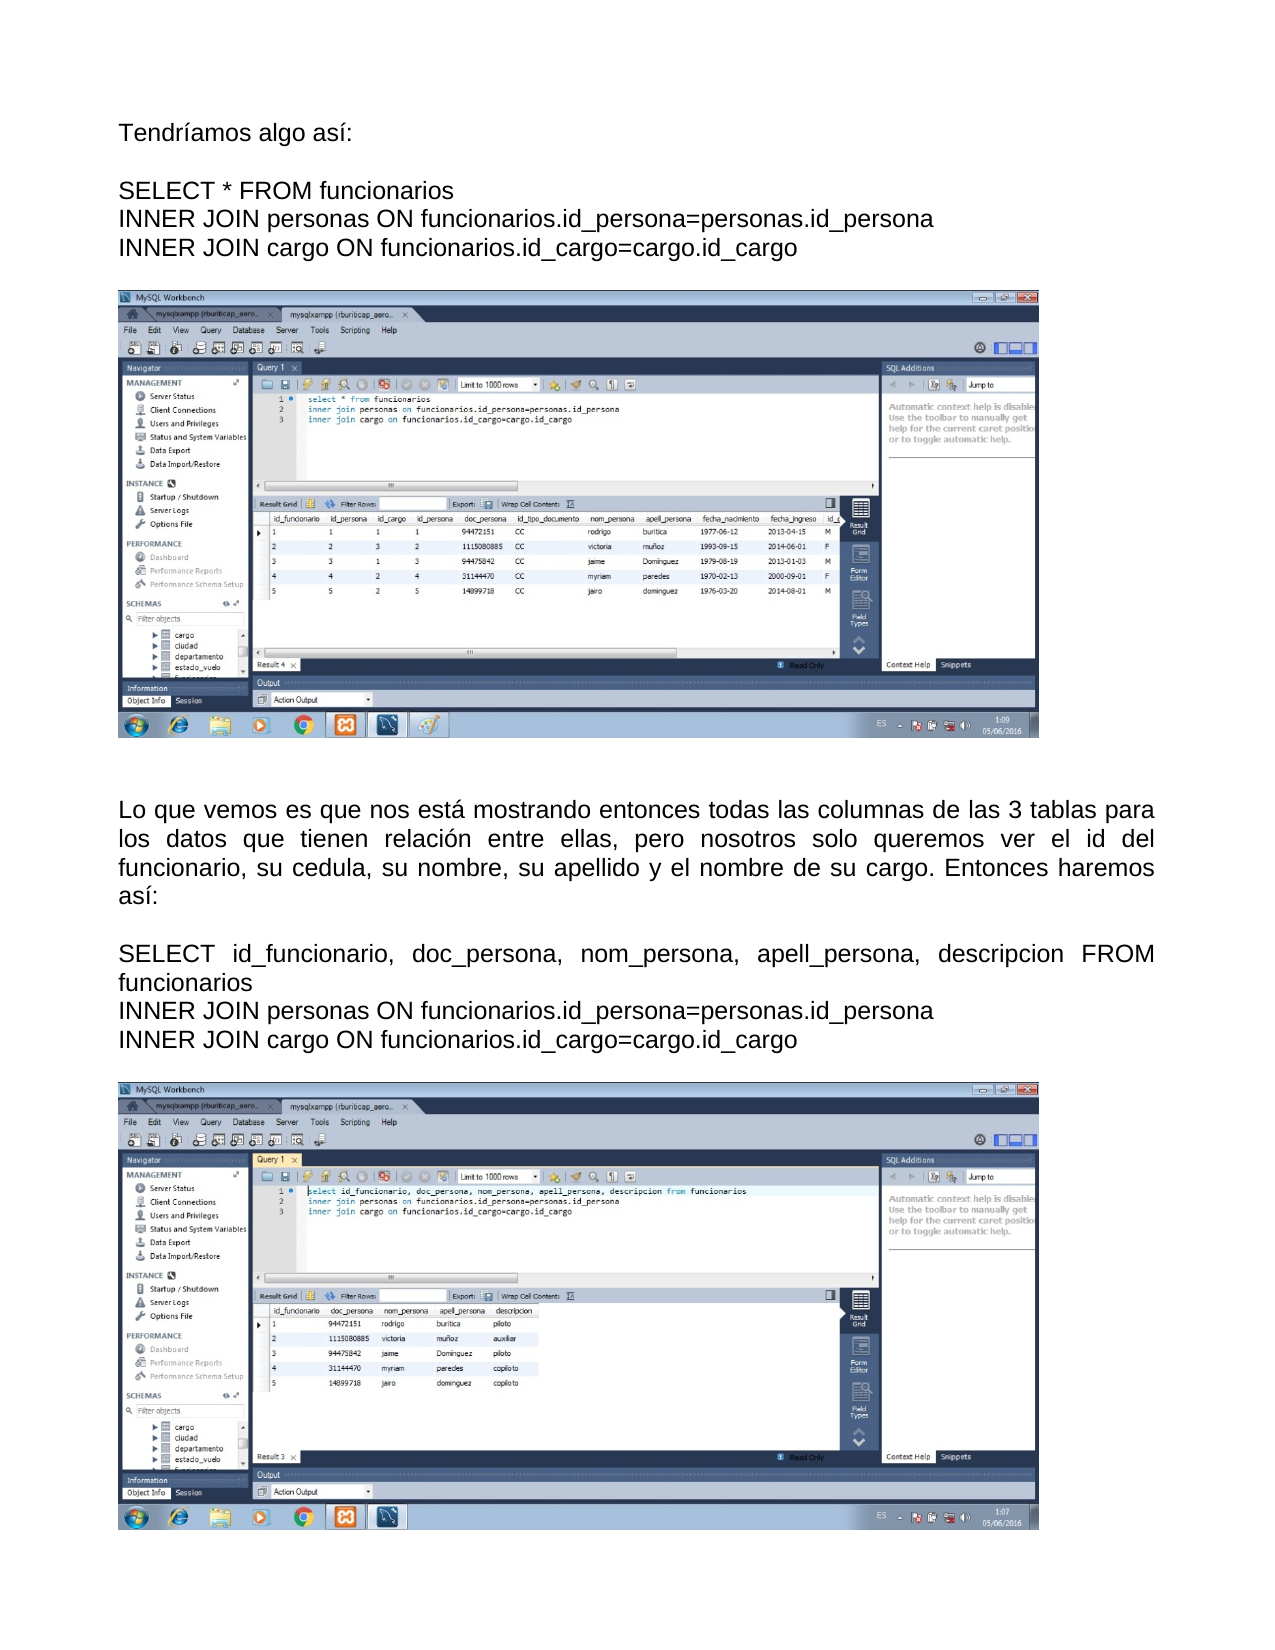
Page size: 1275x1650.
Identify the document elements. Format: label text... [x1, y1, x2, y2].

text INNER JOIN cargo ON funcionarios.id_cargo=cargo.id_cargo [118, 233, 1157, 262]
text INNER JOIN personas ON funcionarios.id_persona=personas.id_persona [118, 204, 1157, 233]
picture [118, 290, 1039, 738]
text Lo que vemos es que nos está mostrando entonces todas las columnas de las 3 tablas para los datos que tienen relación entre ellas, pero nosotros solo queremos ver el id del funcionario, su cedula, su nombre, su apellido y el nombre de su cargo. Entonces haremos así: [118, 795, 1157, 910]
text INNER JOIN cargo ON funcionarios.id_cargo=cargo.id_cargo [118, 1025, 1157, 1054]
text Tendríamos algo así: [118, 118, 1157, 147]
text INNER JOIN personas ON funcionarios.id_persona=personas.id_persona [118, 996, 1157, 1025]
picture [118, 1082, 1039, 1530]
text SELECT id_funcionario, doc_persona, nom_persona, apell_persona, descripcion FROM funcionarios [118, 939, 1157, 996]
text SELECT * FROM funcionarios [118, 176, 1157, 204]
